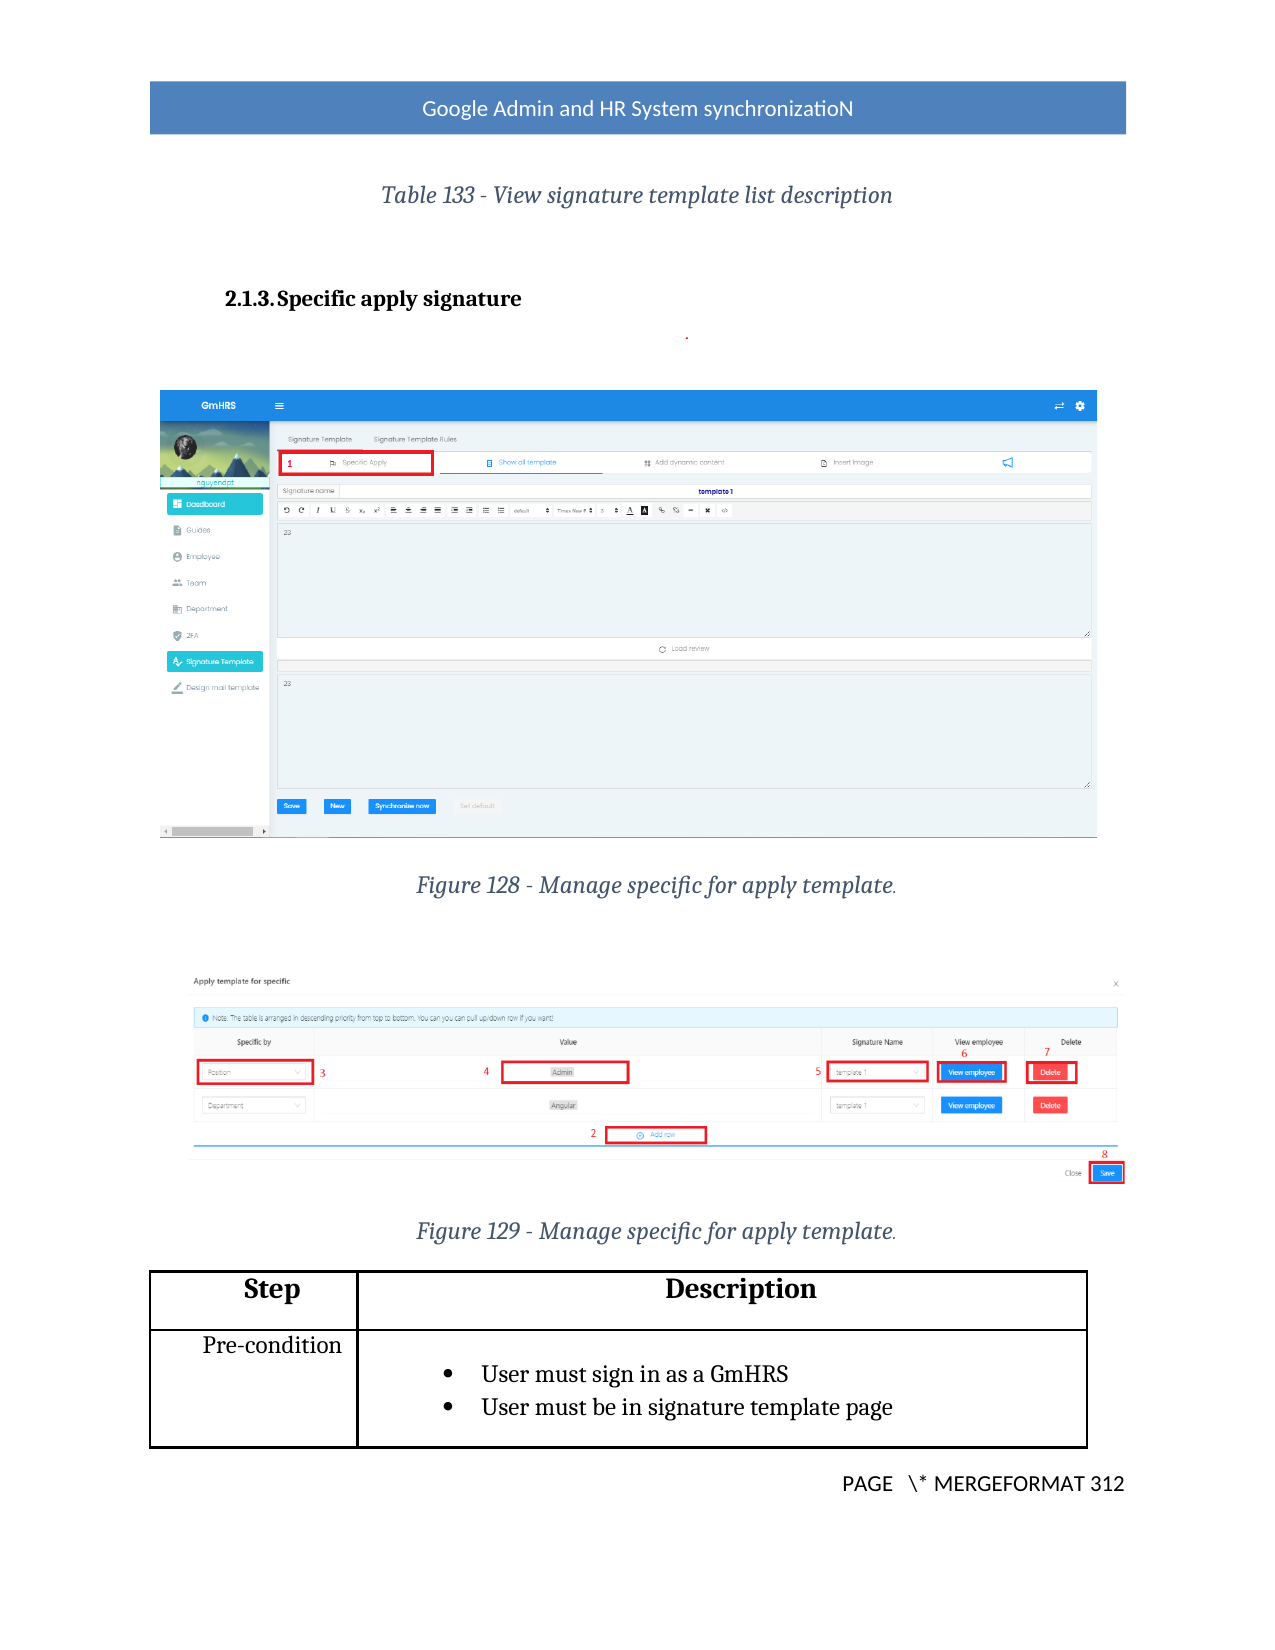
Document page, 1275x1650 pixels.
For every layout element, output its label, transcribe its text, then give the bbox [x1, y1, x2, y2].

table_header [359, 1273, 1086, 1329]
picture [187, 975, 1125, 1184]
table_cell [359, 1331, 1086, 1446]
subtitle Specific apply signature [225, 286, 1125, 312]
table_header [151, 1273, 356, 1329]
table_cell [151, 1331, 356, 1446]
picture [160, 336, 1098, 838]
